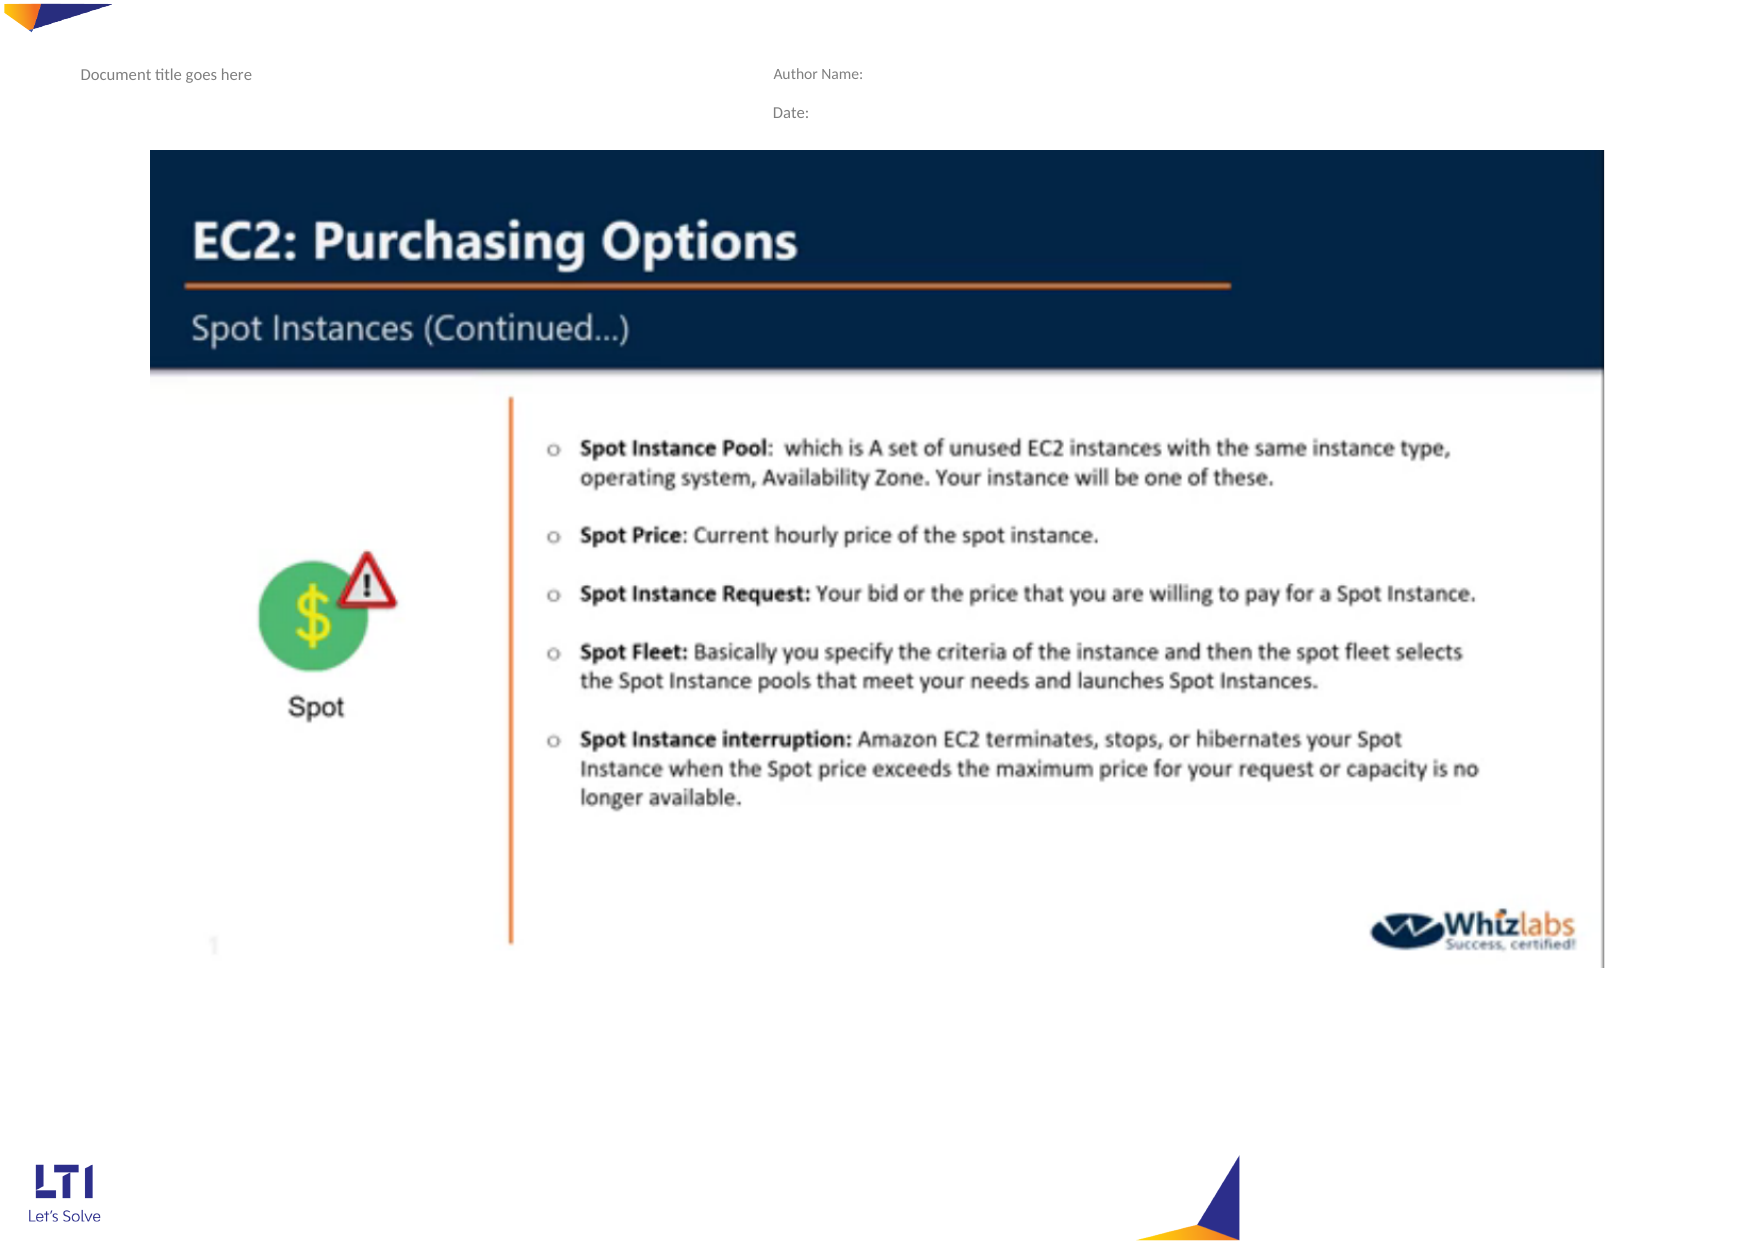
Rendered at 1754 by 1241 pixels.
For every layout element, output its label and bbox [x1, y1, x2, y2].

picture [21, 1155, 105, 1226]
picture [1134, 1156, 1241, 1241]
picture [150, 150, 1605, 968]
picture [4, 0, 113, 100]
